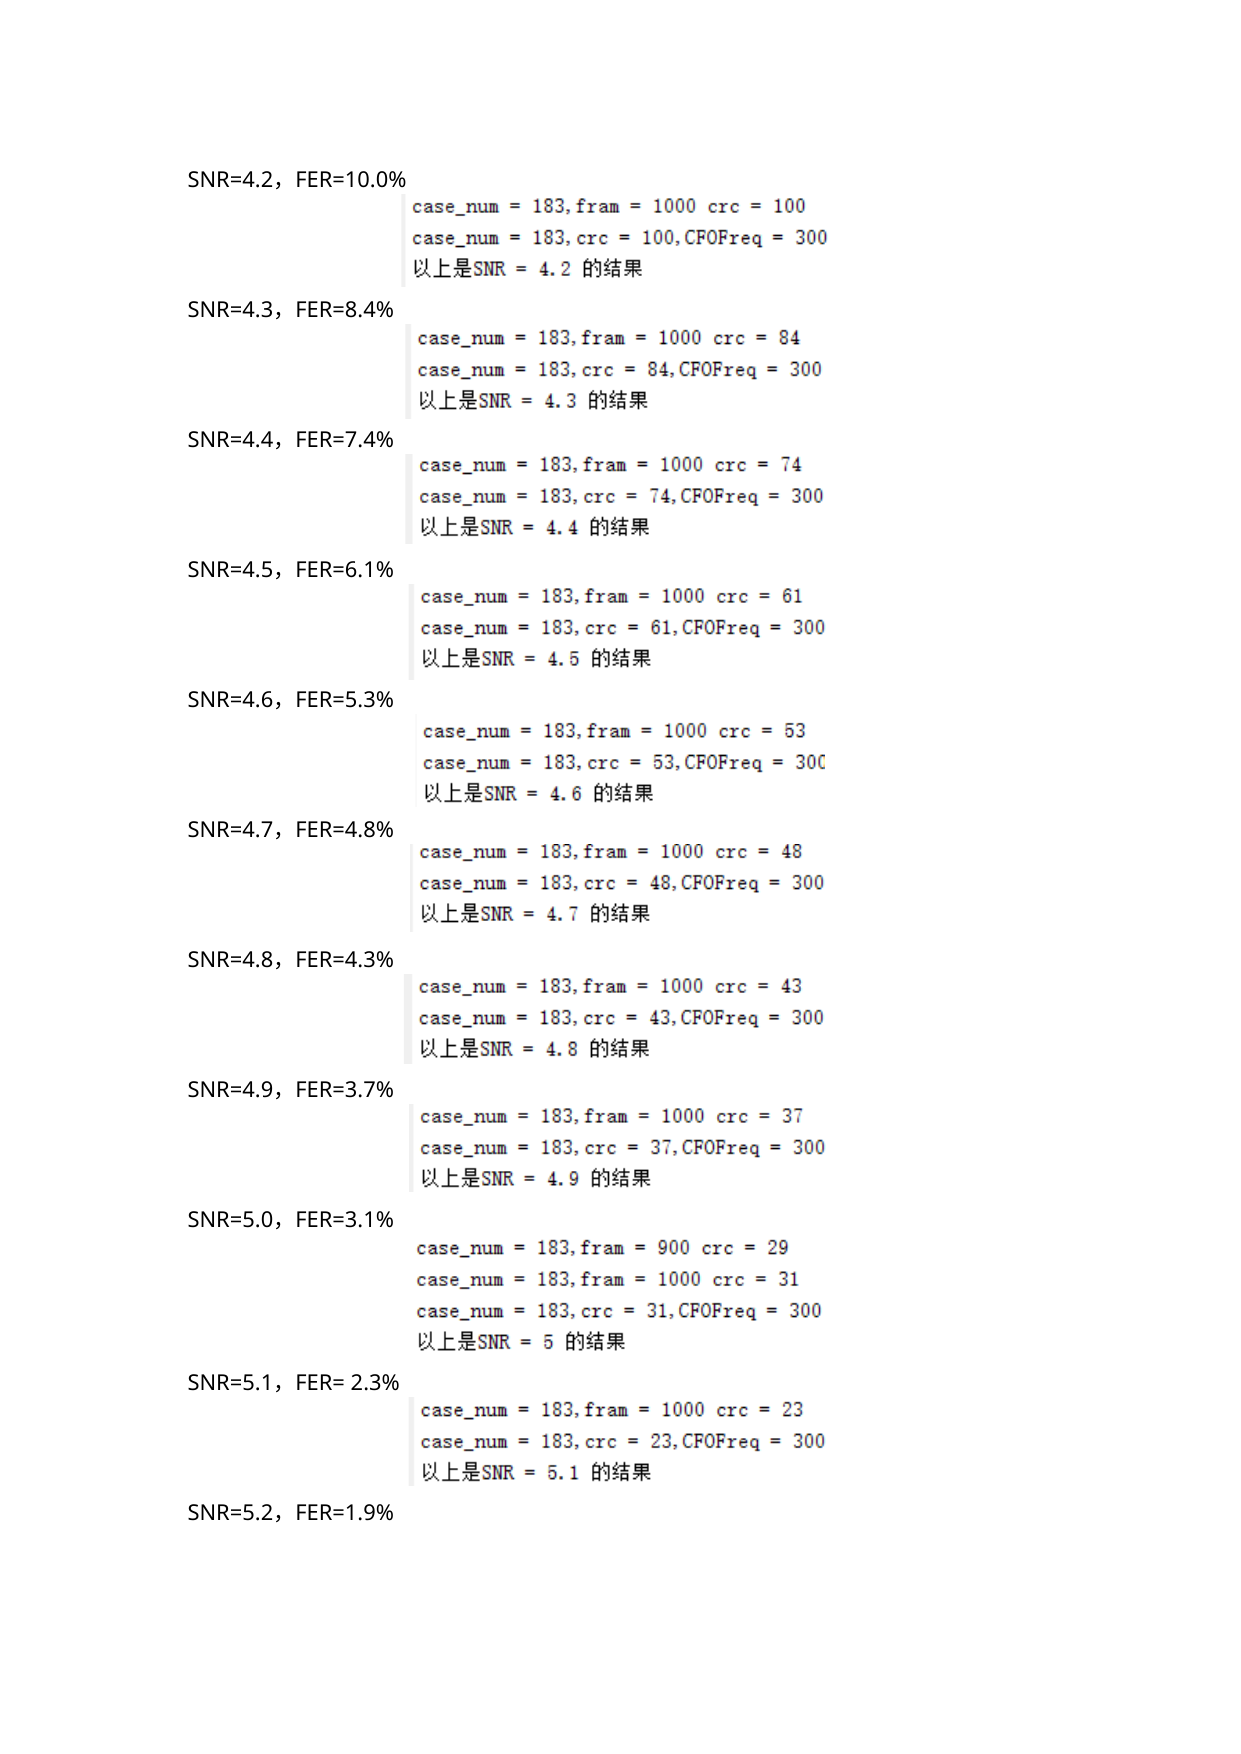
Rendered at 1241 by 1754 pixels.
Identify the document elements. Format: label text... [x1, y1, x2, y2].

picture [415, 714, 825, 807]
picture [410, 844, 831, 932]
text SNR=5.2，FER=1.9% [187, 1494, 1053, 1527]
text SNR=4.6，FER=5.3% [187, 682, 1053, 714]
picture [410, 1234, 830, 1357]
text SNR=4.4，FER=7.4% [187, 422, 1053, 454]
text SNR=4.7，FER=4.8% [187, 812, 1053, 844]
picture [405, 324, 835, 419]
text SNR=4.5，FER=6.1% [187, 552, 1053, 584]
text SNR=4.9，FER=3.7% [187, 1072, 1053, 1104]
picture [405, 454, 835, 544]
picture [403, 974, 837, 1064]
picture [409, 1104, 832, 1192]
text SNR=5.1，FER= 2.3% [187, 1364, 1053, 1397]
text SNR=4.3，FER=8.4% [187, 292, 1053, 324]
text SNR=4.2，FER=10.0% [187, 162, 1053, 194]
text SNR=4.8，FER=4.3% [187, 942, 1053, 974]
picture [408, 1397, 832, 1486]
picture [408, 584, 832, 680]
text SNR=5.0，FER=3.1% [187, 1202, 1053, 1234]
picture [401, 194, 839, 287]
